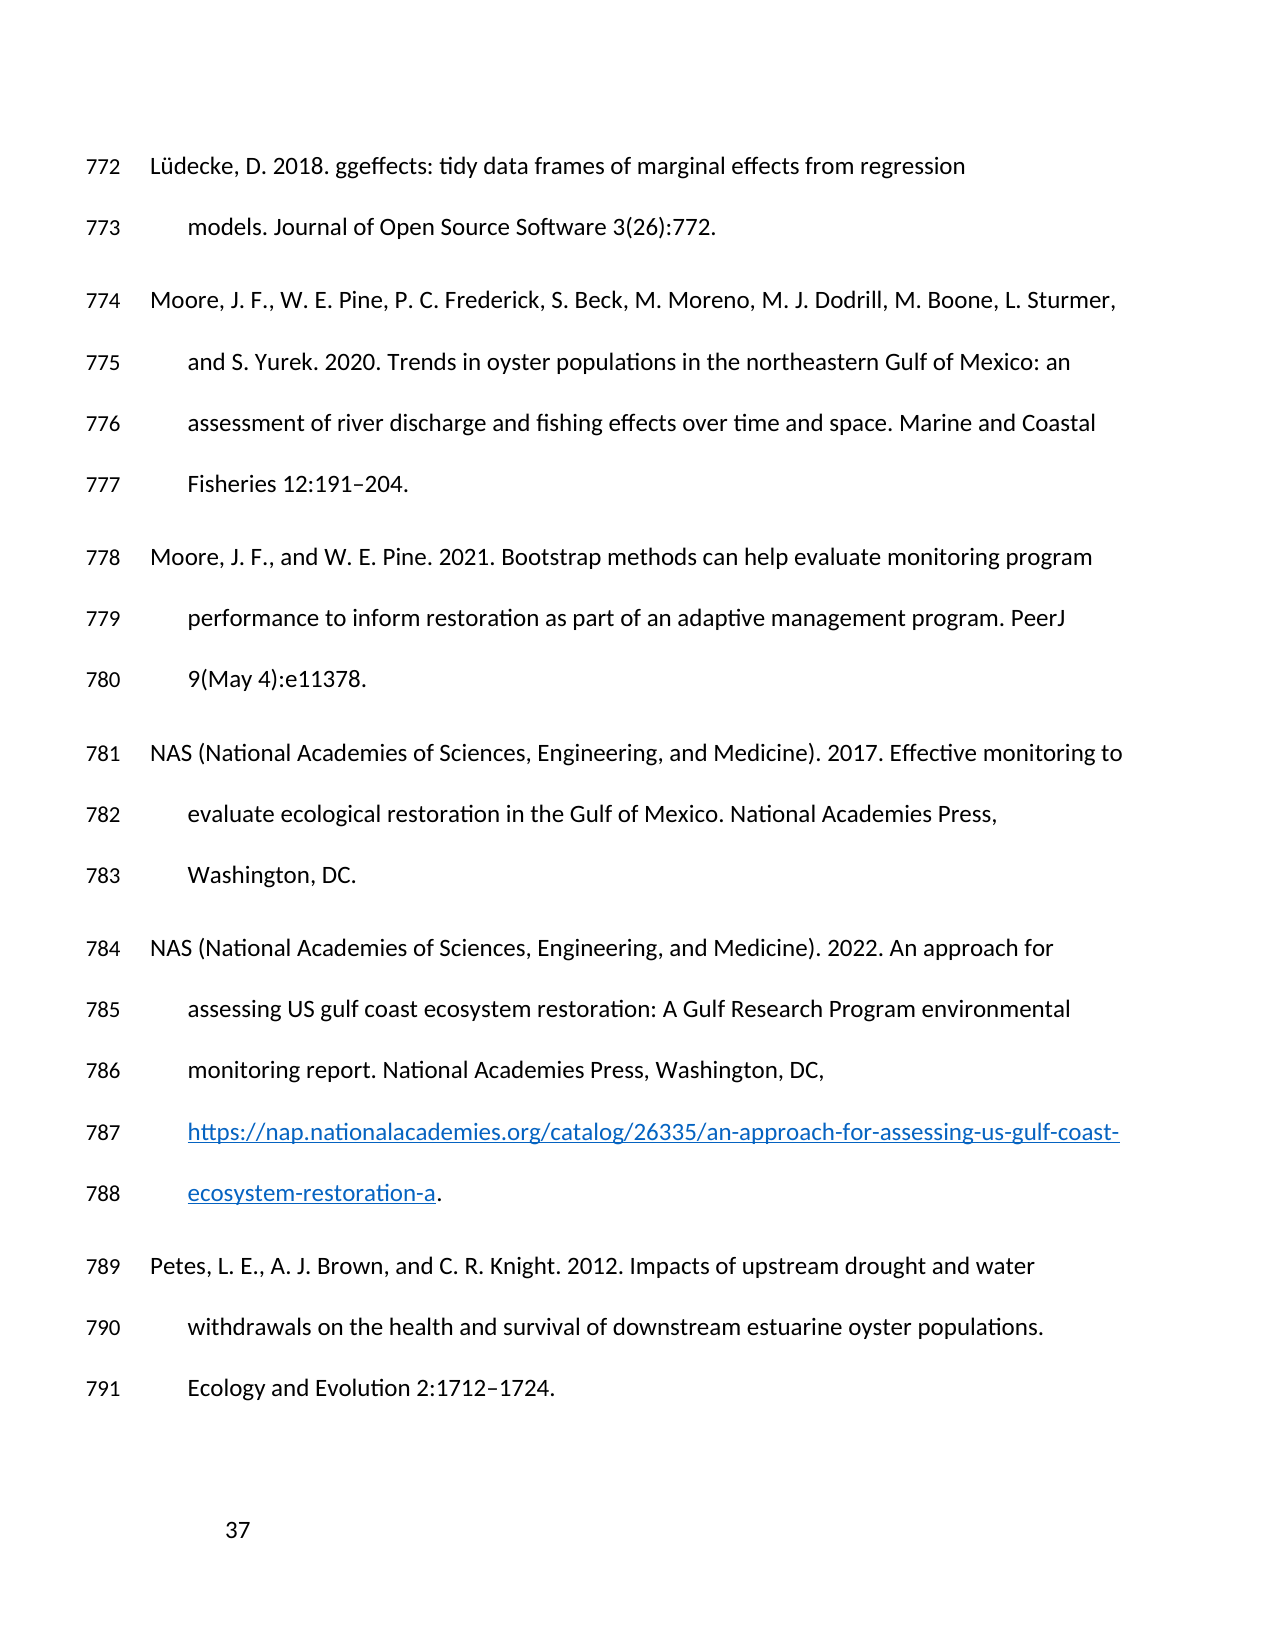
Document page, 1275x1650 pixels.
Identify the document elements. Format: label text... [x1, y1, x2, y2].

text Petes, L. E., A. J. Brown, and C. R. Knight. 2012. Impacts of upstream drought and water withdrawals on the health and survival of downstream estuarine oyster populations. Ecology and Evolution 2:1712–1724. [150, 1250, 1125, 1403]
text Moore, J. F., and W. E. Pine. 2021. Bootstrap methods can help evaluate monitoring program performance to inform restoration as part of an adaptive management program. PeerJ 9(May 4):e11378. [150, 541, 1125, 694]
text NAS (National Academies of Sciences, Engineering, and Medicine). 2017. Effective monitoring to evaluate ecological restoration in the Gulf of Mexico. National Academies Press, Washington, DC. [150, 737, 1125, 889]
text NAS (National Academies of Sciences, Engineering, and Medicine). 2022. An approach for assessing US gulf coast ecosystem restoration: A Gulf Research Program environmental monitoring report. National Academies Press, Washington, DC, https://nap.nationalacademies.org/catalog/26335/an-approach-for-assessing-us-gulf-coast-ecosystem-restoration-a. [150, 932, 1125, 1207]
text Lüdecke, D. 2018. ggeffects: tidy data frames of marginal effects from regression models. Journal of Open Source Software 3(26):772. [150, 150, 1125, 242]
text Moore, J. F., W. E. Pine, P. C. Frederick, S. Beck, M. Moreno, M. J. Dodrill, M. Boone, L. Sturmer, and S. Yurek. 2020. Trends in oyster populations in the northeastern Gulf of Mexico: an assessment of river discharge and fishing effects over time and space. Marine and Coastal Fisheries 12:191–204. [150, 284, 1125, 498]
